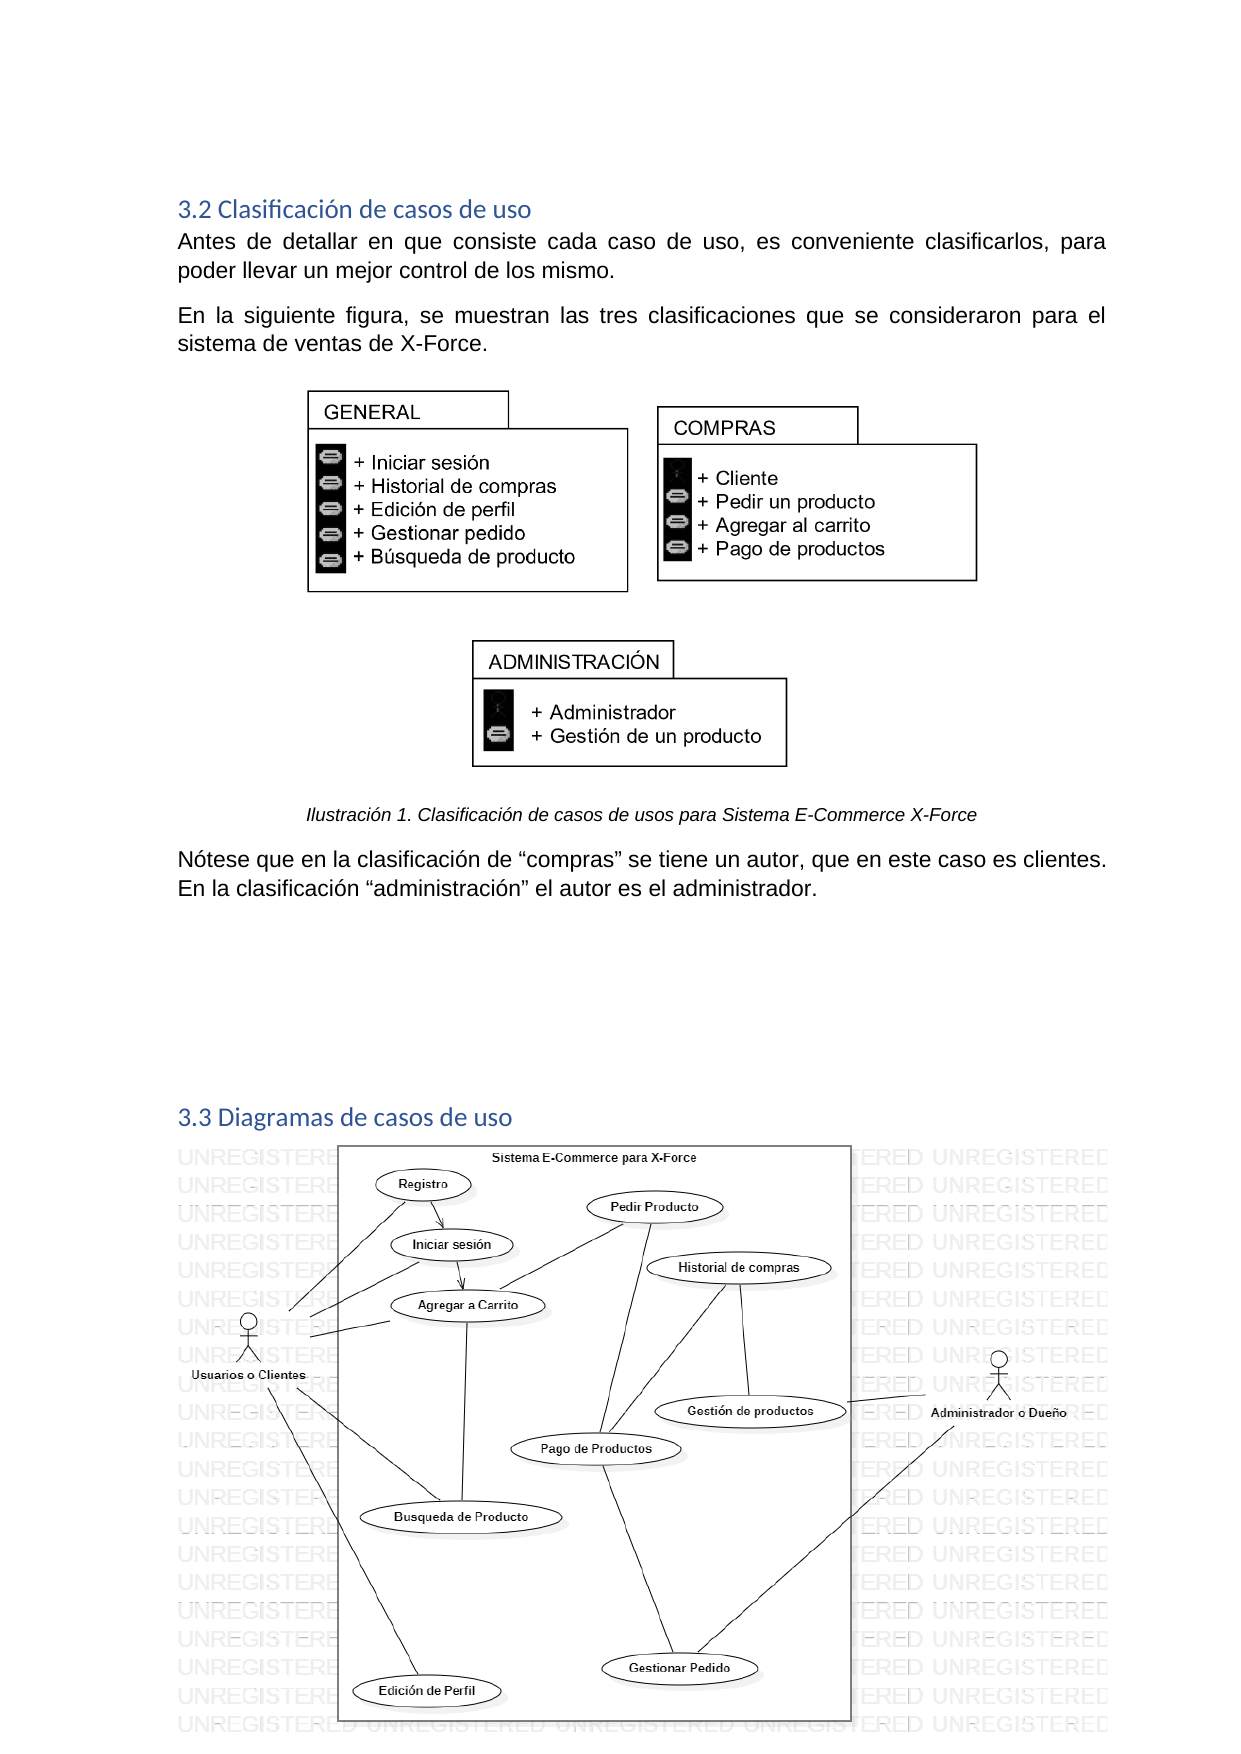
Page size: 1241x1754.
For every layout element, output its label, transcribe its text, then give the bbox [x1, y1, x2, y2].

text Nótese que en la clasificación de “compras” se tiene un autor, que en este caso es clientes. En la clasificación “administración” el autor es el administrador. [177, 846, 1107, 901]
text En la siguiente figura, se muestran las tres clasificaciones que se consideraron para el sistema de ventas de X-Force. [177, 302, 1107, 357]
subtitle 3.3 Diagramas de casos de uso [177, 1100, 1107, 1133]
picture [177, 1137, 1108, 1754]
text Ilustración 1. Clasificación de casos de usos para Sistema E-Commerce X-Force [177, 804, 1107, 825]
picture [292, 375, 992, 607]
text Antes de detallar en que consiste cada caso de uso, es conveniente clasificarlos, para poder llevar un mejor control de los mismo. [177, 228, 1107, 283]
picture [457, 625, 827, 785]
subtitle 3.2 Clasificación de casos de uso [177, 193, 1107, 226]
